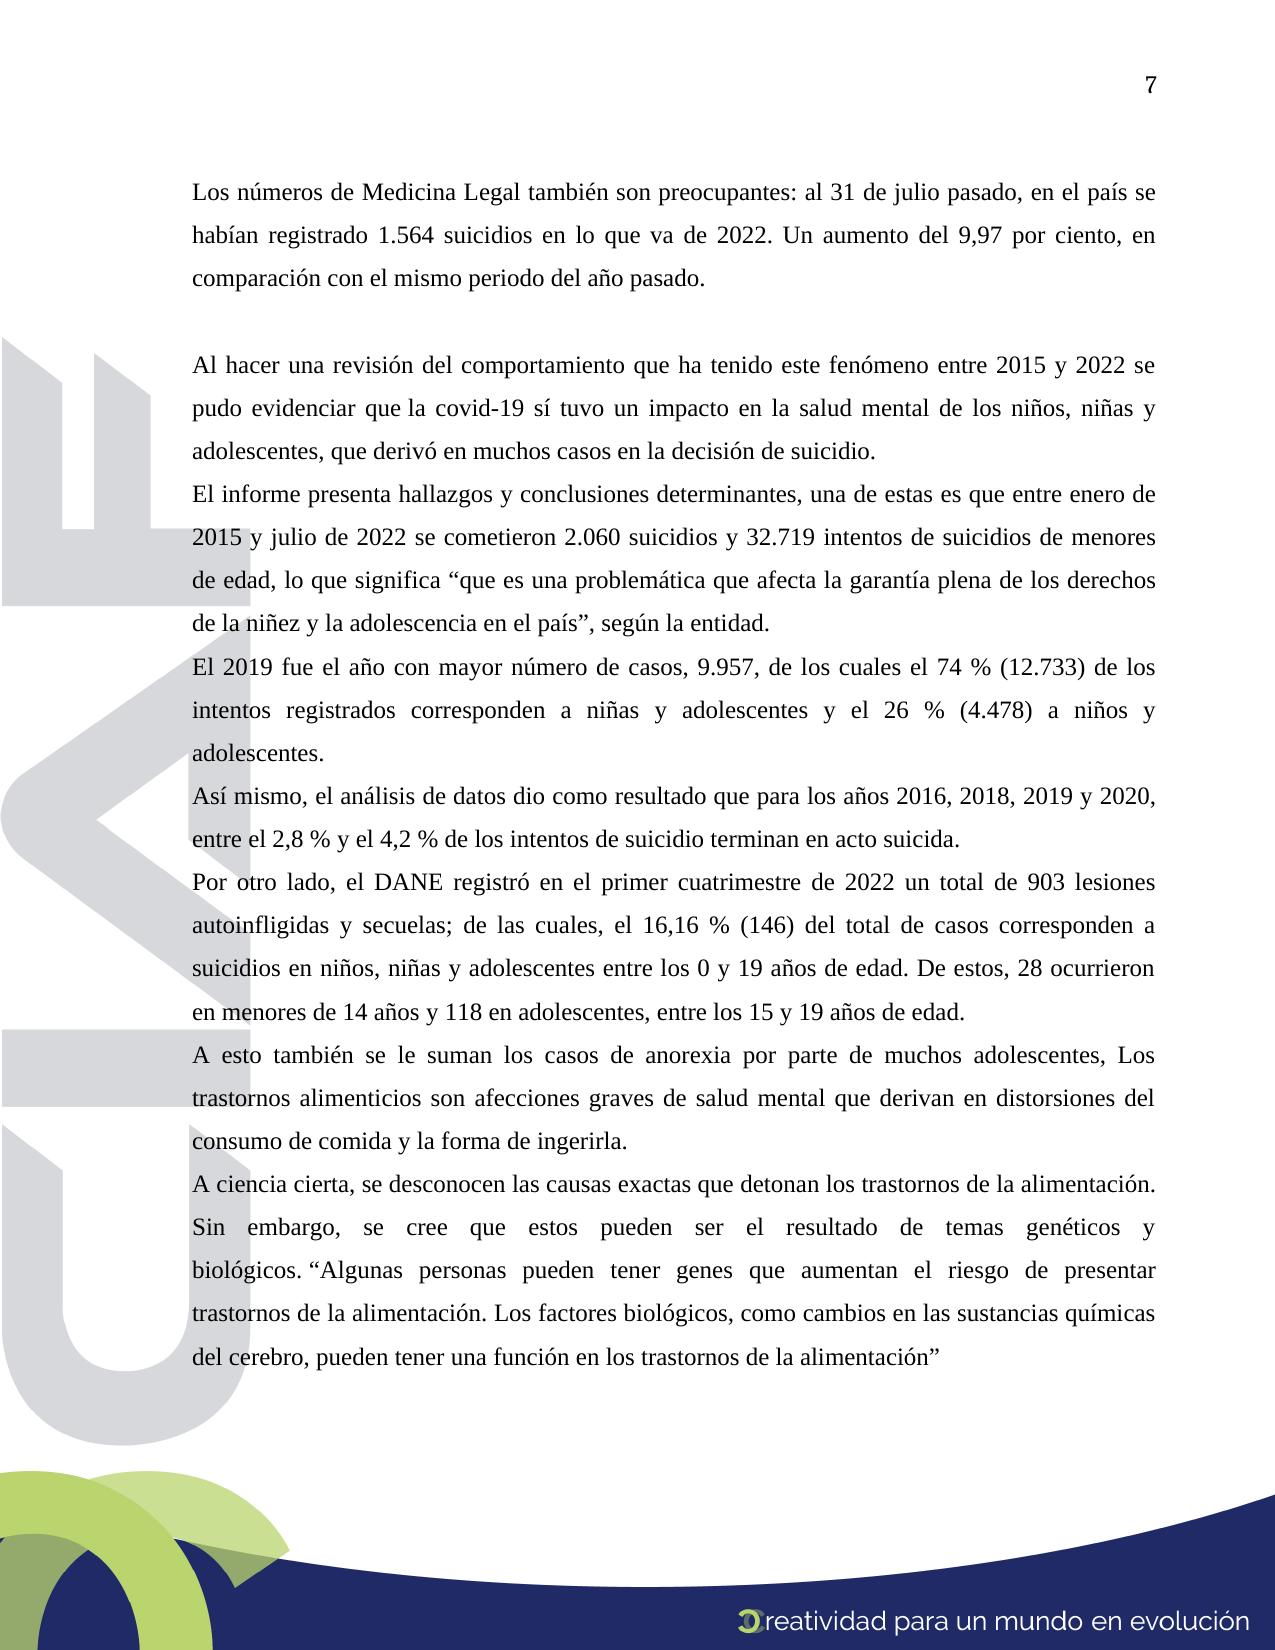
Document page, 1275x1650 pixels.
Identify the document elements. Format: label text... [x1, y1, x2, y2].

text Así mismo, el análisis de datos dio como resultado que para los años 2016, 2018, 2019 y 2020, entre el 2,8 % y el 4,2 % de los intentos de suicidio terminan en acto suicida. [192, 781, 1157, 853]
text Al hacer una revisión del comportamiento que ha tenido este fenómeno entre 2015 y 2022 se pudo evidenciar que la covid-19 sí tuvo un impacto en la salud mental de los niños, niñas y adolescentes, que derivó en muchos casos en la decisión de suicidio. [192, 350, 1157, 465]
text A esto también se le suman los casos de anorexia por parte de muchos adolescentes, Los trastornos alimenticios son afecciones graves de salud mental que derivan en distorsiones del consumo de comida y la forma de ingerirla. [192, 1040, 1157, 1155]
text Los números de Medicina Legal también son preocupantes: al 31 de julio pasado, en el país se habían registrado 1.564 suicidios en lo que va de 2022. Un aumento del 9,97 por ciento, en comparación con el mismo periodo del año pasado. [192, 177, 1157, 292]
picture [0, 0, 1275, 1650]
text El 2019 fue el año con mayor número de casos, 9.957, de los cuales el 74 % (12.733) de los intentos registrados corresponden a niñas y adolescentes y el 26 % (4.478) a niños y adolescentes. [192, 652, 1157, 767]
text Por otro lado, el DANE registró en el primer cuatrimestre de 2022 un total de 903 lesiones autoinfligidas y secuelas; de las cuales, el 16,16 % (146) del total de casos corresponden a suicidios en niños, niñas y adolescentes entre los 0 y 19 años de edad. De estos, 28 ocurrieron en menores de 14 años y 118 en adolescentes, entre los 15 y 19 años de edad. [192, 867, 1157, 1025]
text A ciencia cierta, se desconocen las causas exactas que detonan los trastornos de la alimentación. Sin embargo, se cree que estos pueden ser el resultado de temas genéticos y biológicos. “Algunas personas pueden tener genes que aumentan el riesgo de presentar trastornos de la alimentación. Los factores biológicos, como cambios en las sustancias químicas del cerebro, pueden tener una función en los trastornos de la alimentación” [192, 1169, 1157, 1370]
text El informe presenta hallazgos y conclusiones determinantes, una de estas es que entre enero de 2015 y julio de 2022 se cometieron 2.060 suicidios y 32.719 intentos de suicidios de menores de edad, lo que significa “que es una problemática que afecta la garantía plena de los derechos de la niñez y la adolescencia en el país”, según la entidad. [192, 479, 1157, 637]
